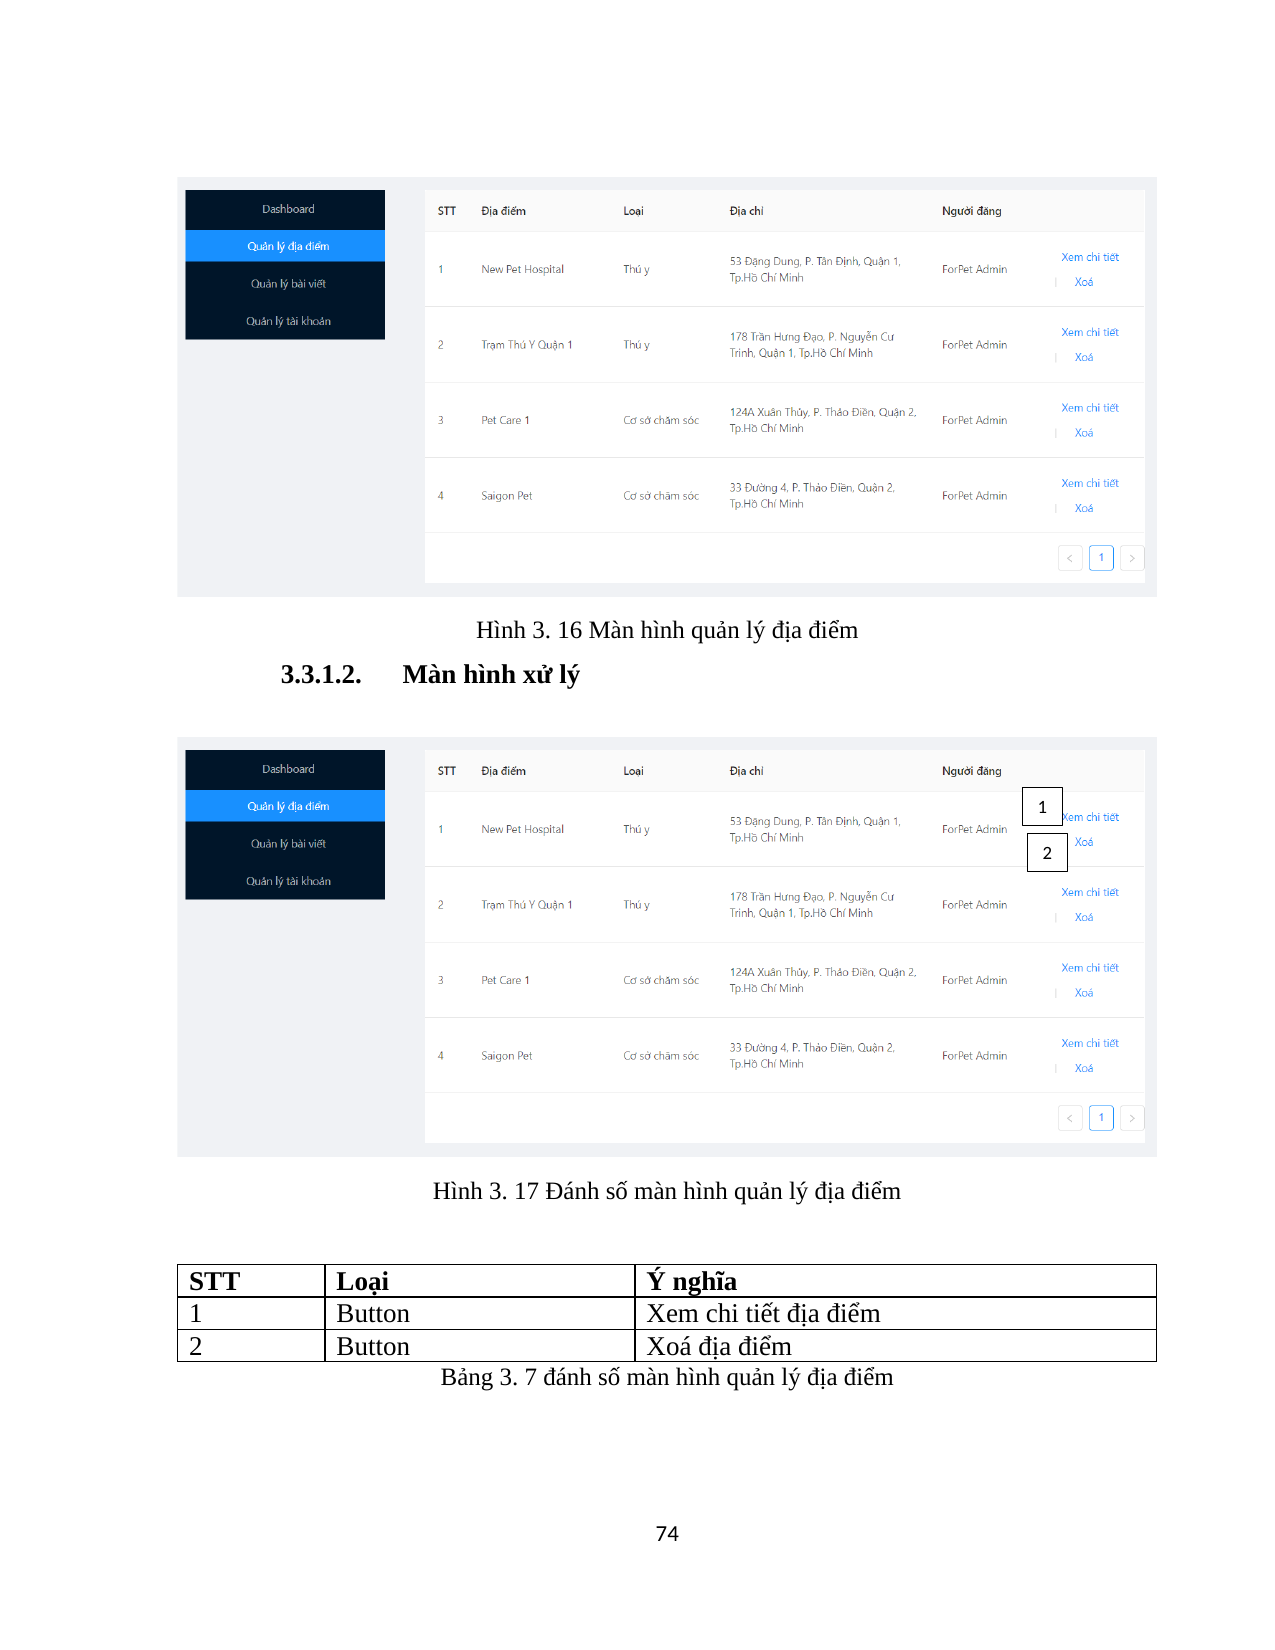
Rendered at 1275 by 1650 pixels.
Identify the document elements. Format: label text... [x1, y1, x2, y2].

table_cell Xem chi tiết địa điểm [636, 1298, 1156, 1328]
table_cell Xoá địa điểm [636, 1330, 1156, 1361]
table_header Ý nghĩa [636, 1265, 1156, 1296]
table_cell 2 [178, 1330, 324, 1361]
table_cell Button [326, 1298, 634, 1328]
table_header Loại [326, 1265, 634, 1296]
table_cell Button [326, 1330, 634, 1361]
text Hình 3. 17 Đánh số màn hình quản lý địa điểm [177, 1176, 1157, 1205]
table_header STT [178, 1265, 324, 1296]
text Hình 3. 16 Màn hình quản lý địa điểm [177, 616, 1157, 644]
text Bảng 3. 7 đánh số màn hình quản lý địa điểm [177, 1362, 1157, 1391]
picture [177, 177, 1157, 597]
table_cell 1 [178, 1298, 324, 1328]
list Màn hình xử lý [281, 659, 1157, 690]
picture [177, 737, 1157, 1157]
